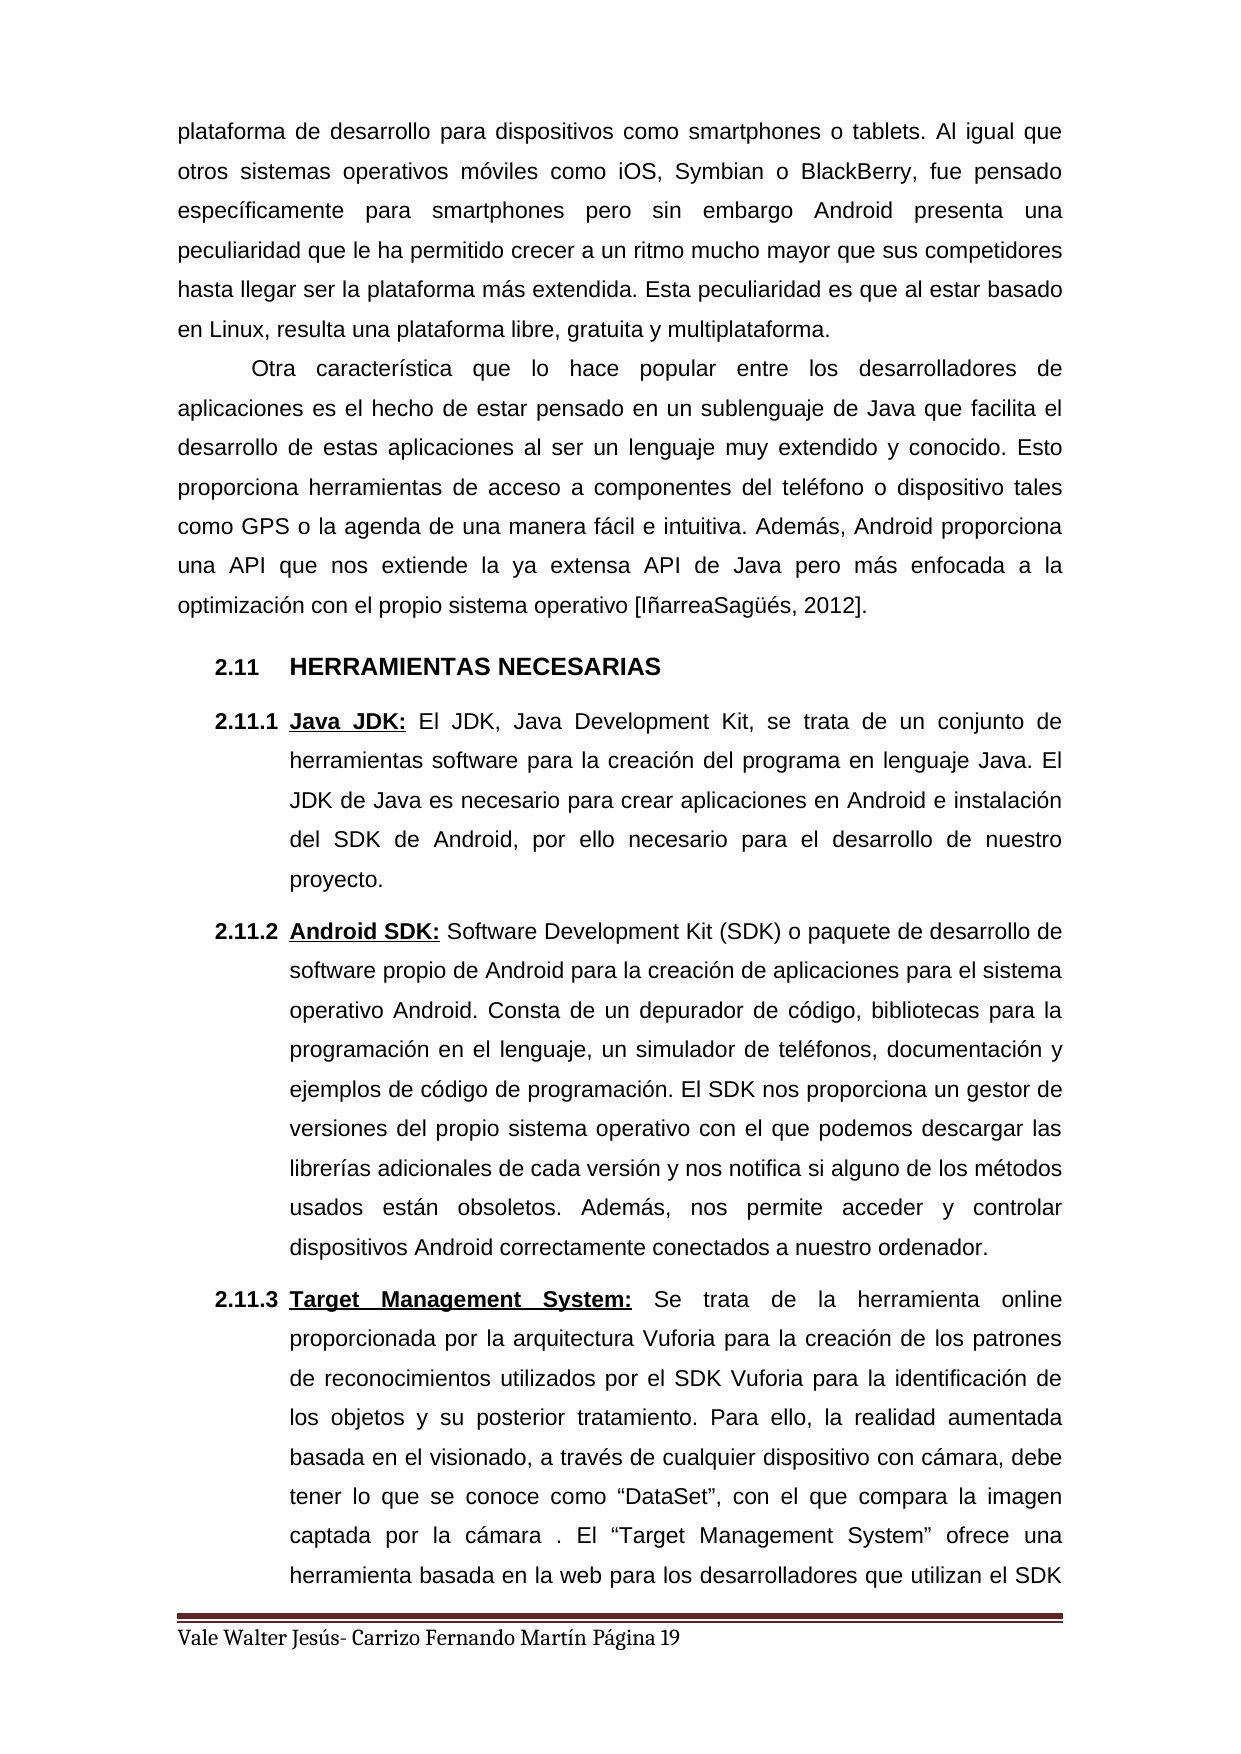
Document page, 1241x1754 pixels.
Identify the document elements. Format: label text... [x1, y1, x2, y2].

list Android SDK: Software Development Kit (SDK) o paquete de desarrollo de software propio de Android para la creación de aplicaciones para el sistema operativo Android. Consta de un depurador de código, bibliotecas para la programación en el lenguaje, un simulador de teléfonos, documentación y ejemplos de código de programación. El SDK nos proporciona un gestor de versiones del propio sistema operativo con el que podemos descargar las librerías adicionales de cada versión y nos notifica si alguno de los métodos usados están obsoletos. Además, nos permite acceder y controlar dispositivos Android correctamente conectados a nuestro ordenador. [214, 918, 1063, 1260]
text Otra característica que lo hace popular entre los desarrolladores de aplicaciones es el hecho de estar pensado en un sublenguaje de Java que facilita el desarrollo de estas aplicaciones al ser un lenguaje muy extendido y conocido. Esto proporciona herramientas de acceso a componentes del teléfono o dispositivo tales como GPS o la agenda de una manera fácil e intuitiva. Además, Android proporciona una API que nos extiende la ya extensa API de Java pero más enfocada a la optimización con el propio sistema operativo [IñarreaSagüés, 2012]. [177, 355, 1063, 618]
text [177, 118, 1063, 342]
list HERRAMIENTAS NECESARIAS [214, 652, 1063, 681]
list Java JDK: El JDK, Java Development Kit, se trata de un conjunto de herramientas software para la creación del programa en lenguaje Java. El JDK de Java es necesario para crear aplicaciones en Android e instalación del SDK de Android, por ello necesario para el desarrollo de nuestro proyecto. [214, 708, 1063, 892]
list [214, 1286, 1063, 1588]
